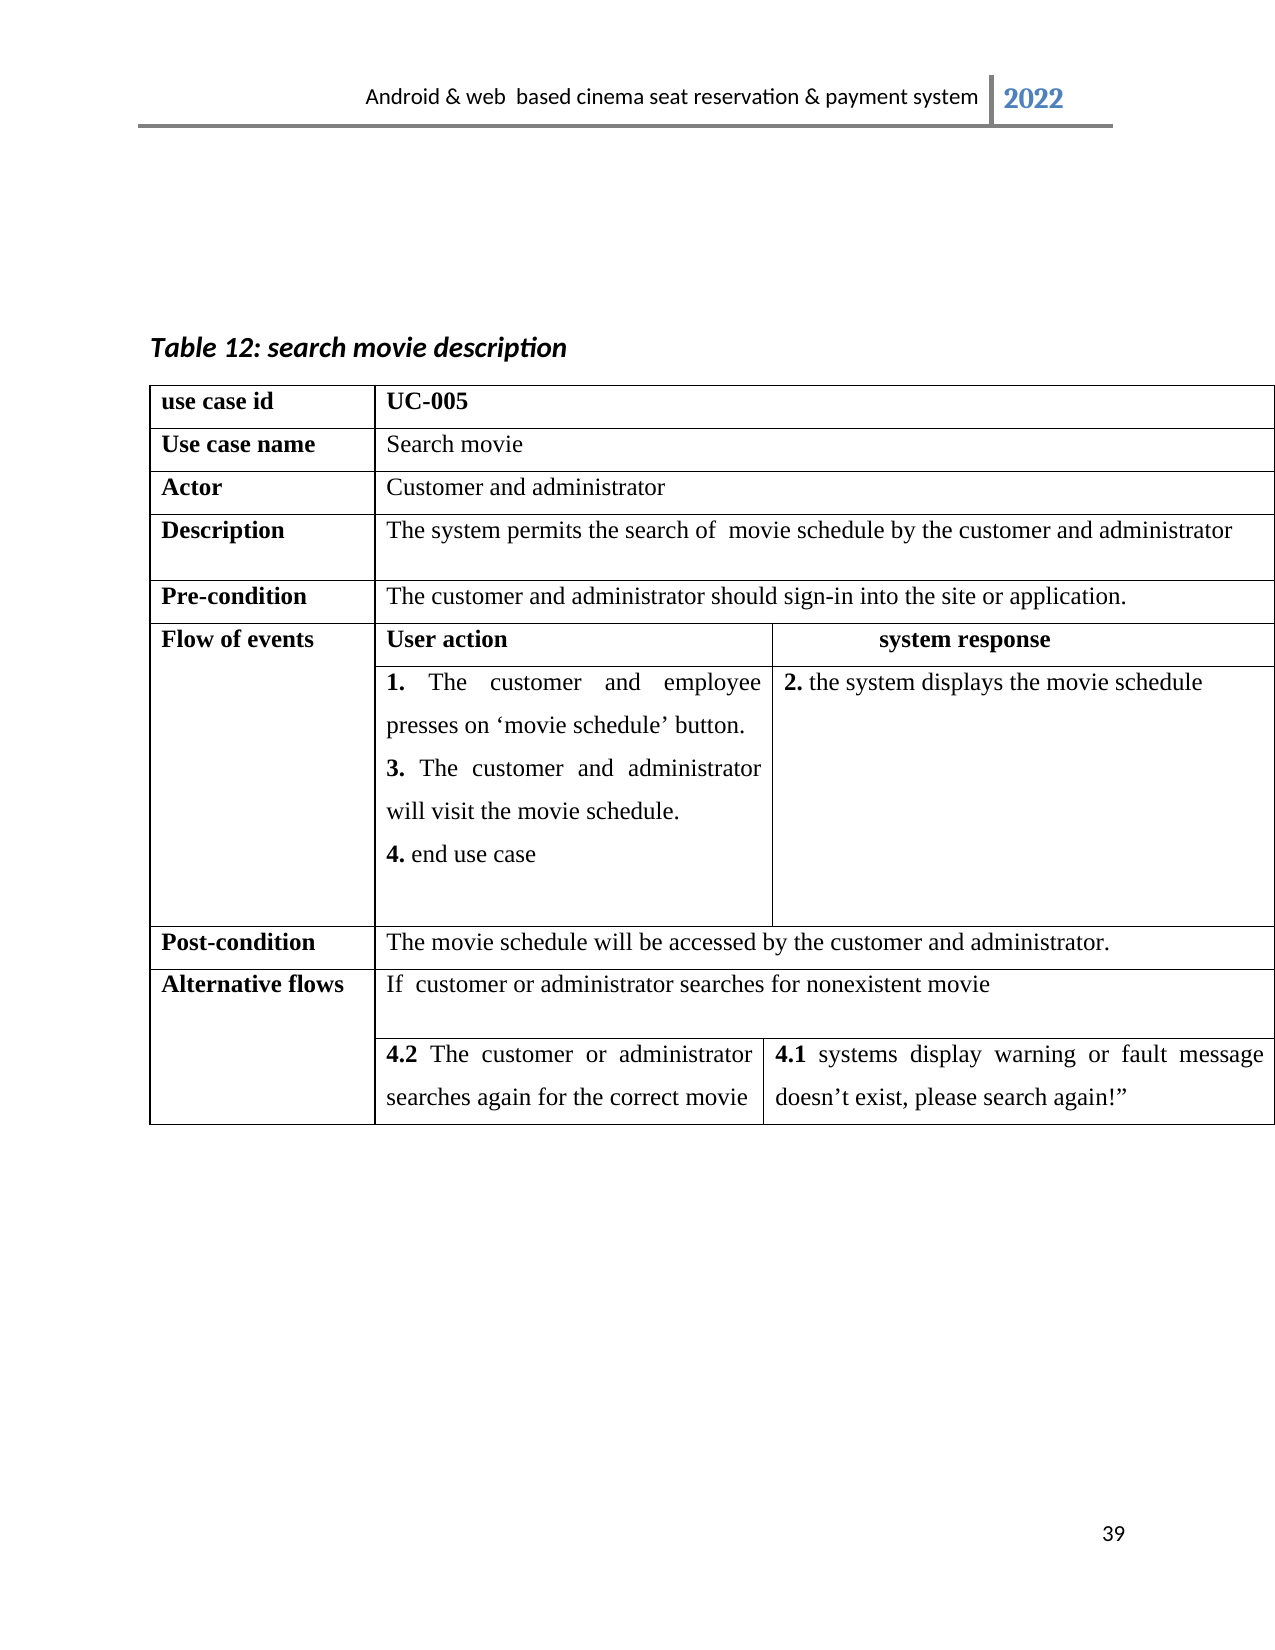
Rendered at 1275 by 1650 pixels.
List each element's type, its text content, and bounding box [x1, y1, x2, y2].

table_cell Post-condition [151, 927, 374, 968]
table_cell Alternative flows [151, 970, 374, 1124]
table_header UC-005 [376, 386, 1274, 428]
table_cell Flow of events [151, 624, 374, 926]
table_cell Actor [151, 472, 374, 514]
table_cell User action [376, 624, 772, 666]
table_cell Customer and administrator [376, 472, 1274, 514]
table_cell Description [151, 515, 374, 580]
table_cell 1. The customer and employee presses on ‘movie schedule’ button. 3. The customer and administrator will visit the movie schedule. 4. end use case [376, 667, 772, 926]
table_header use case id [151, 386, 374, 428]
table_cell Use case name [151, 429, 374, 471]
table_cell 2. the system displays the movie schedule [773, 667, 1274, 926]
text Table 12: search movie description [150, 329, 1125, 364]
table_cell 4.1 systems display warning or fault message “movie doesn’t exist, please search again!” [764, 1039, 1274, 1124]
table_cell Pre-condition [151, 581, 374, 623]
table_cell The customer and administrator should sign-in into the site or application. [376, 581, 1274, 623]
table_cell The movie schedule will be accessed by the customer and administrator. [376, 927, 1274, 968]
table_cell Search movie [376, 429, 1274, 471]
table_cell If customer or administrator searches for nonexistent movie [376, 970, 1274, 1038]
table_cell The system permits the search of movie schedule by the customer and administrator [376, 515, 1274, 580]
table_cell 4.2 The customer or administrator searches again for the correct movie [376, 1039, 763, 1124]
table_cell system response [773, 624, 1274, 666]
